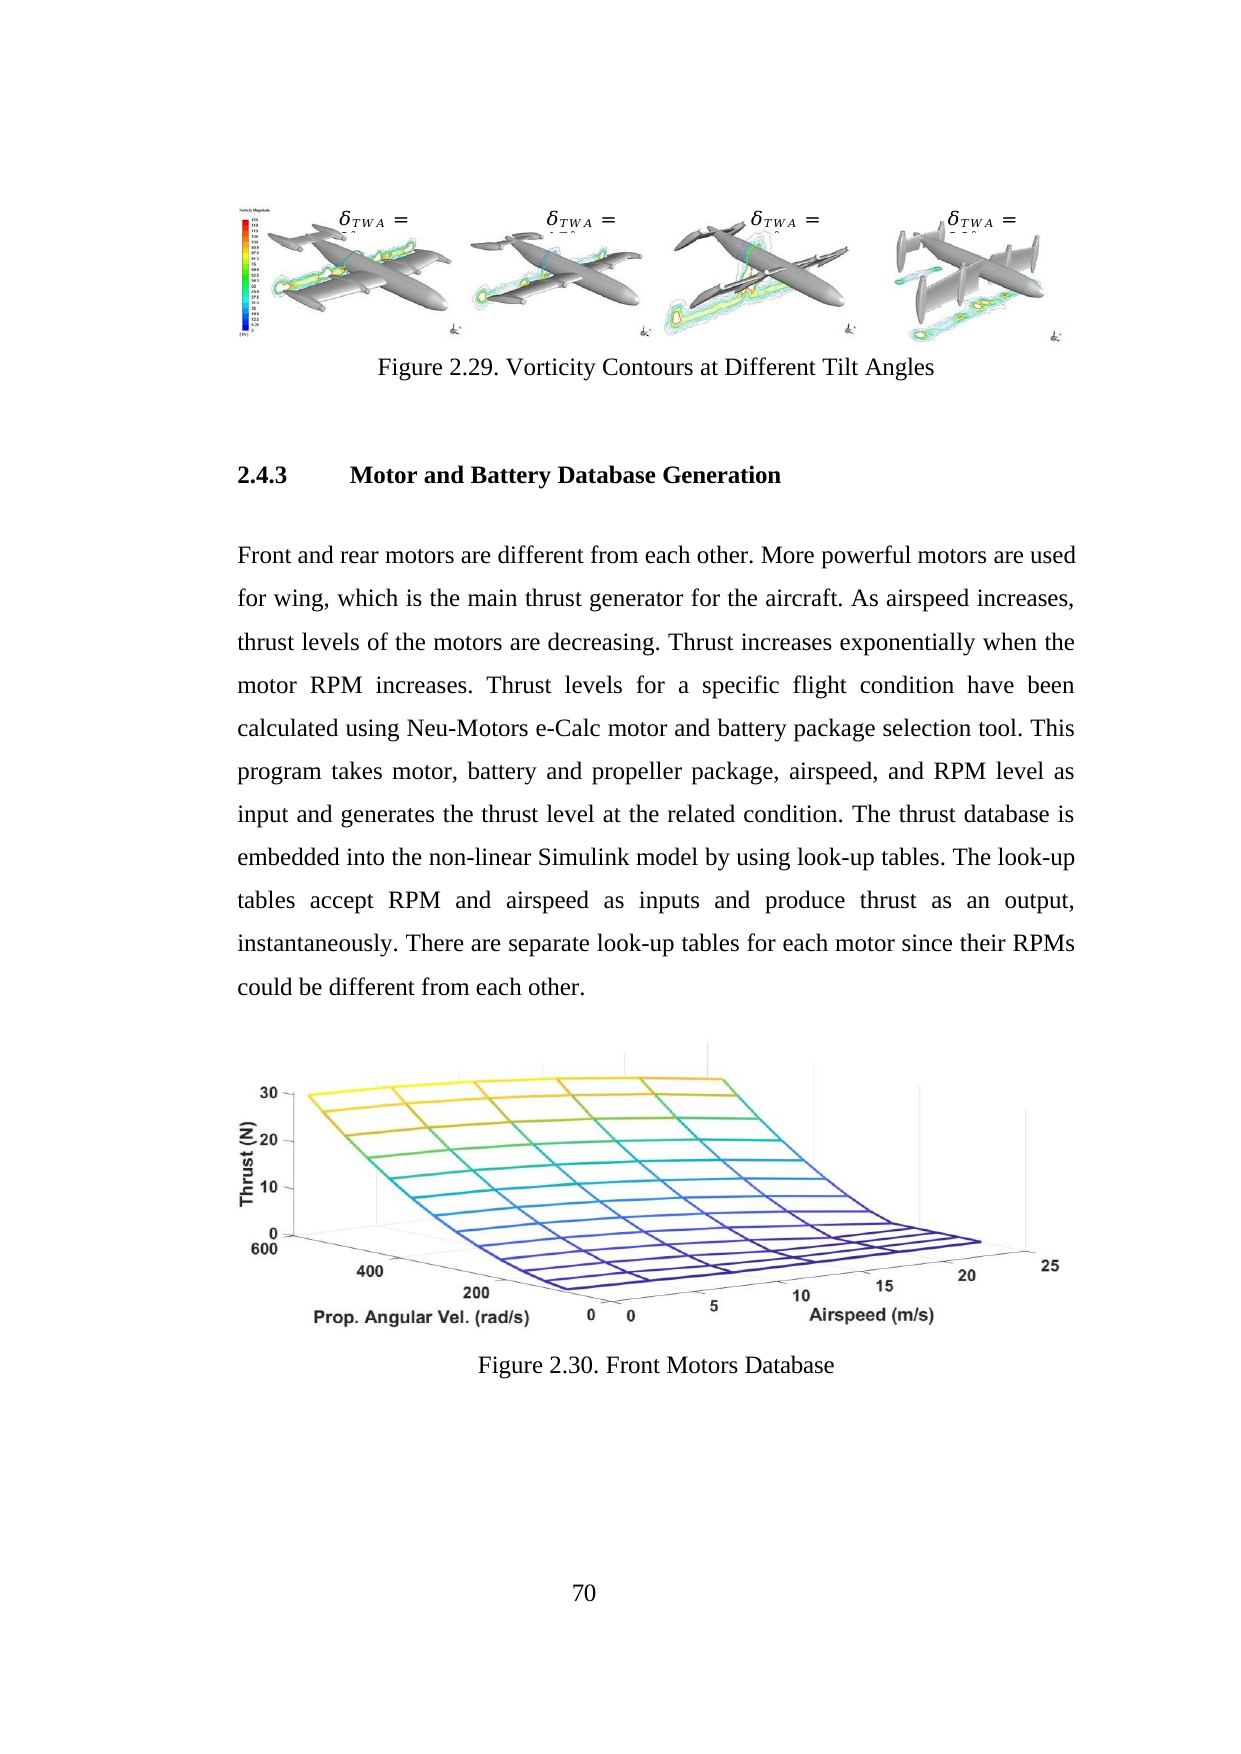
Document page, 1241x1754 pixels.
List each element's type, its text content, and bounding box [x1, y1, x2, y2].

picture [239, 204, 1068, 348]
text Figure 2.29. Vorticity Contours at Different Tilt Angles [267, 352, 1045, 381]
text Front and rear motors are different from each other. More powerful motors are used for wing, which is the main thrust generator for the aircraft. As airspeed increases, thrust levels of the motors are decreasing. Thrust increases exponentially when the motor RPM increases. Thrust levels for a specific flight condition have been calculated using Neu-Motors e-Calc motor and battery package selection tool. This program takes motor, battery and propeller package, airspeed, and RPM level as input and generates the thrust level at the related condition. The thrust database is embedded into the non-linear Simulink model by using look-up tables. The look-up tables accept RPM and airspeed as inputs and produce thrust as an output, instantaneously. There are separate look-up tables for each motor since their RPMs could be different from each other. [237, 540, 1076, 1000]
picture [237, 1037, 1063, 1332]
subtitle Motor and Battery Database Generation [237, 460, 1094, 488]
